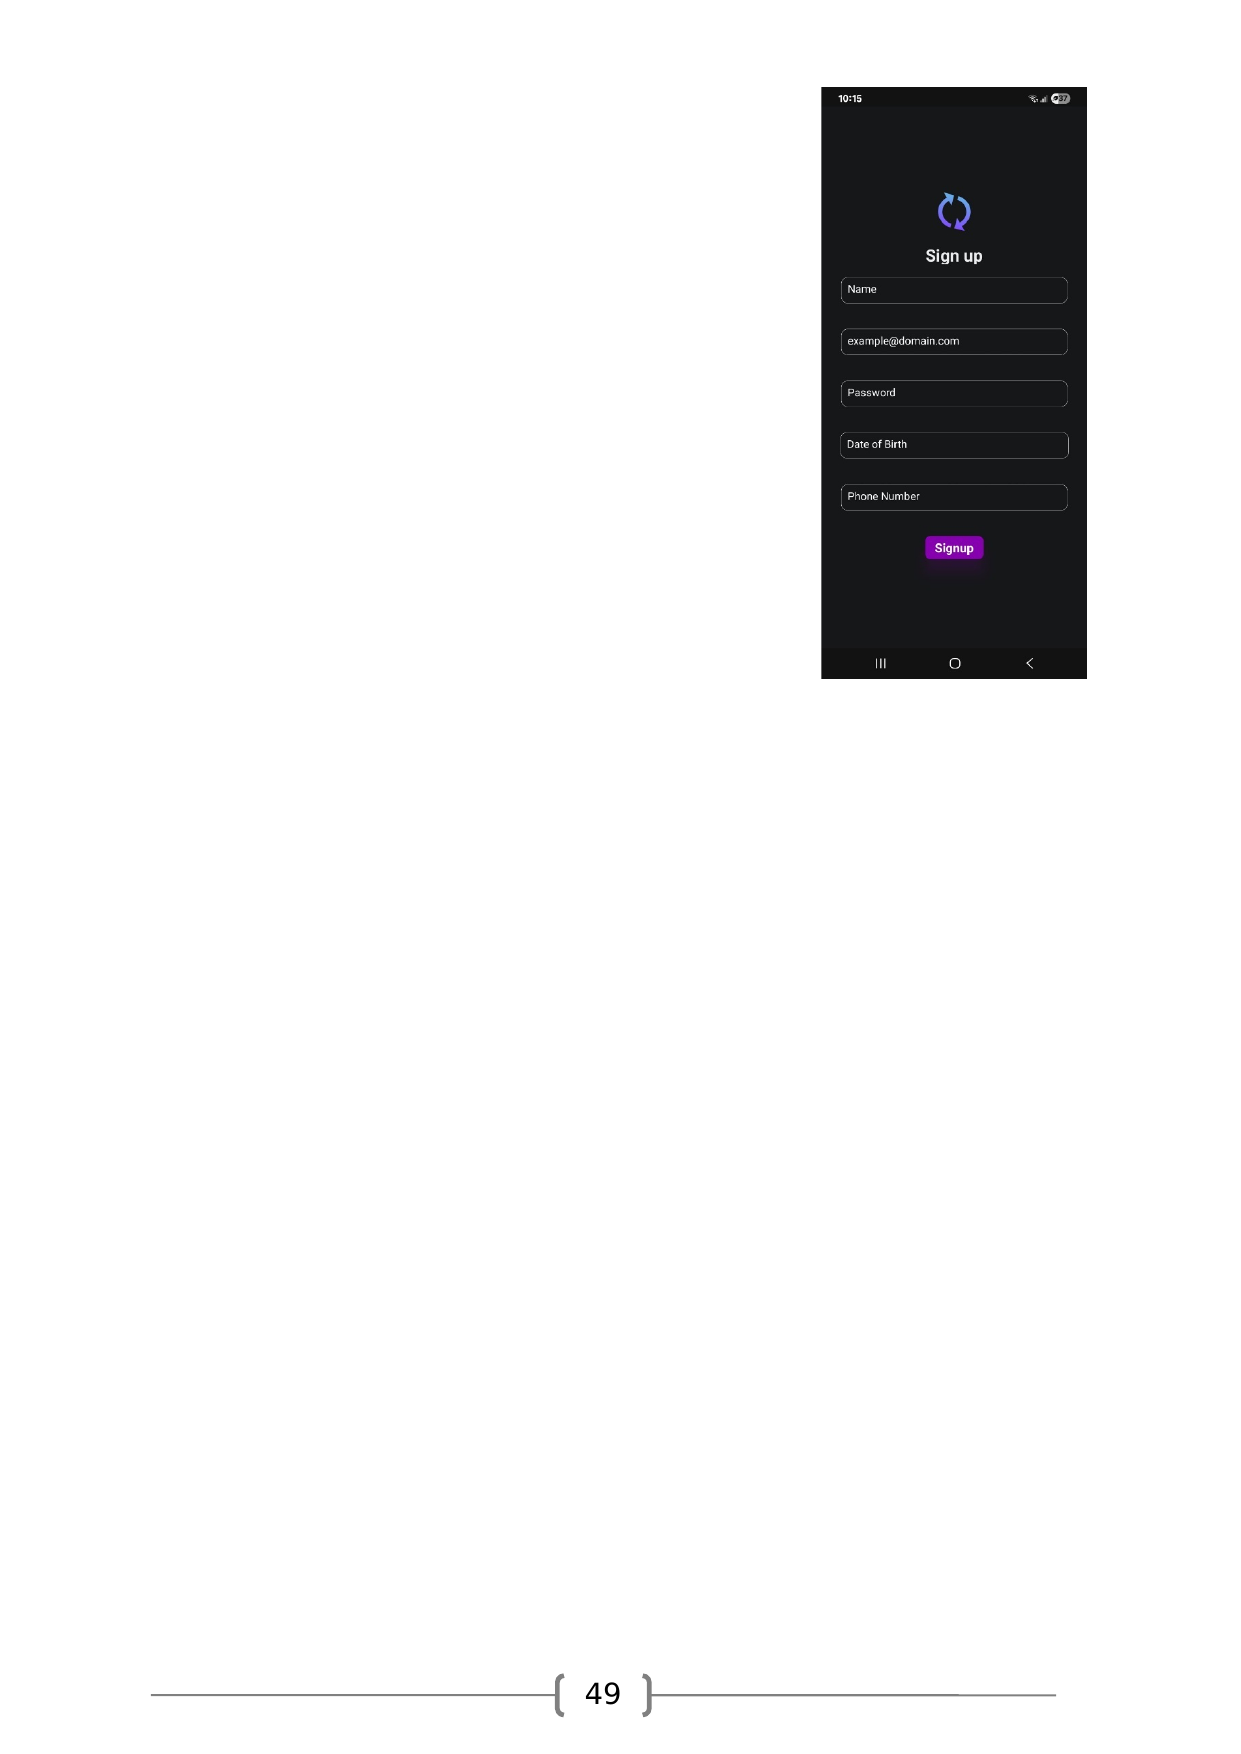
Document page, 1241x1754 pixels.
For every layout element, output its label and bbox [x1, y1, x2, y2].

picture [821, 87, 1087, 679]
